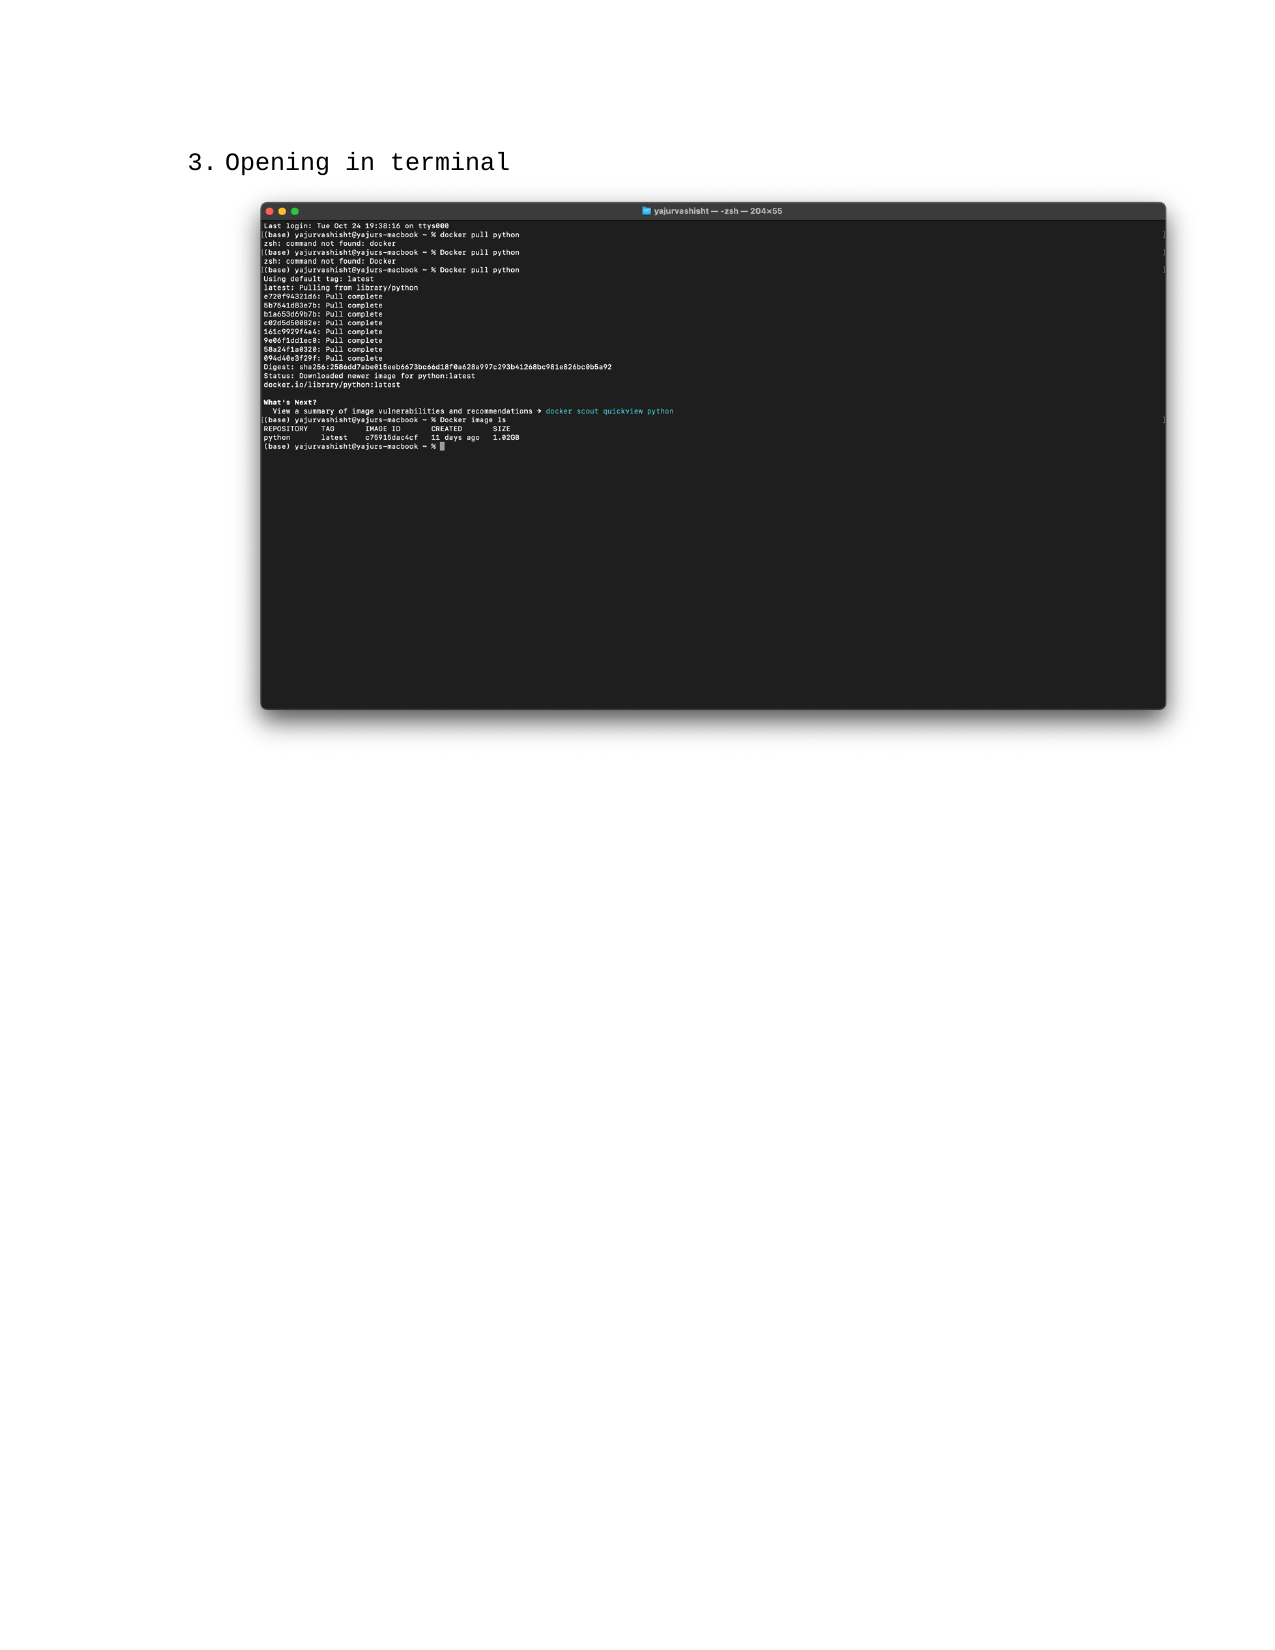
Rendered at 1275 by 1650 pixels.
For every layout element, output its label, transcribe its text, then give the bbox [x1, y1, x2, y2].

picture [225, 178, 1200, 756]
